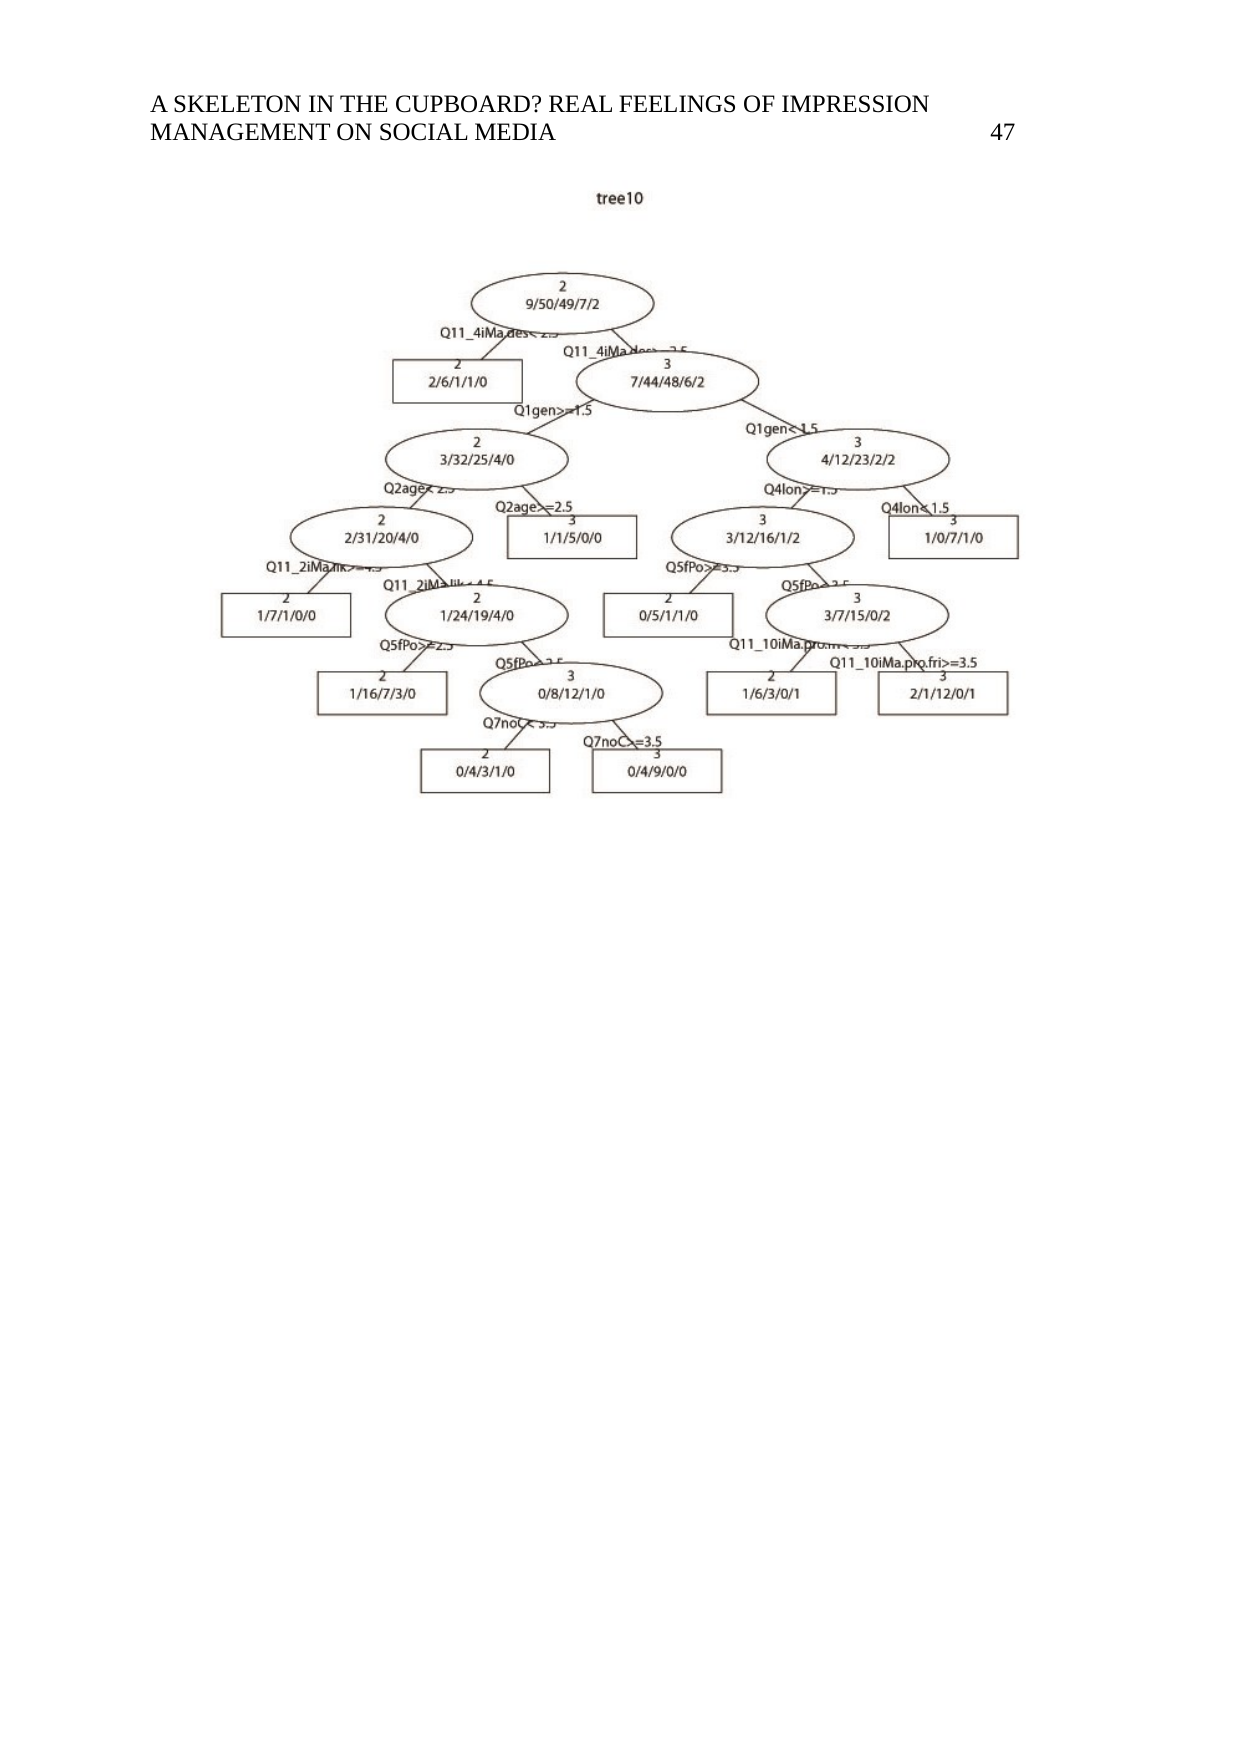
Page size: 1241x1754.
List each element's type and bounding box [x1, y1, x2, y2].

picture [150, 162, 1089, 878]
